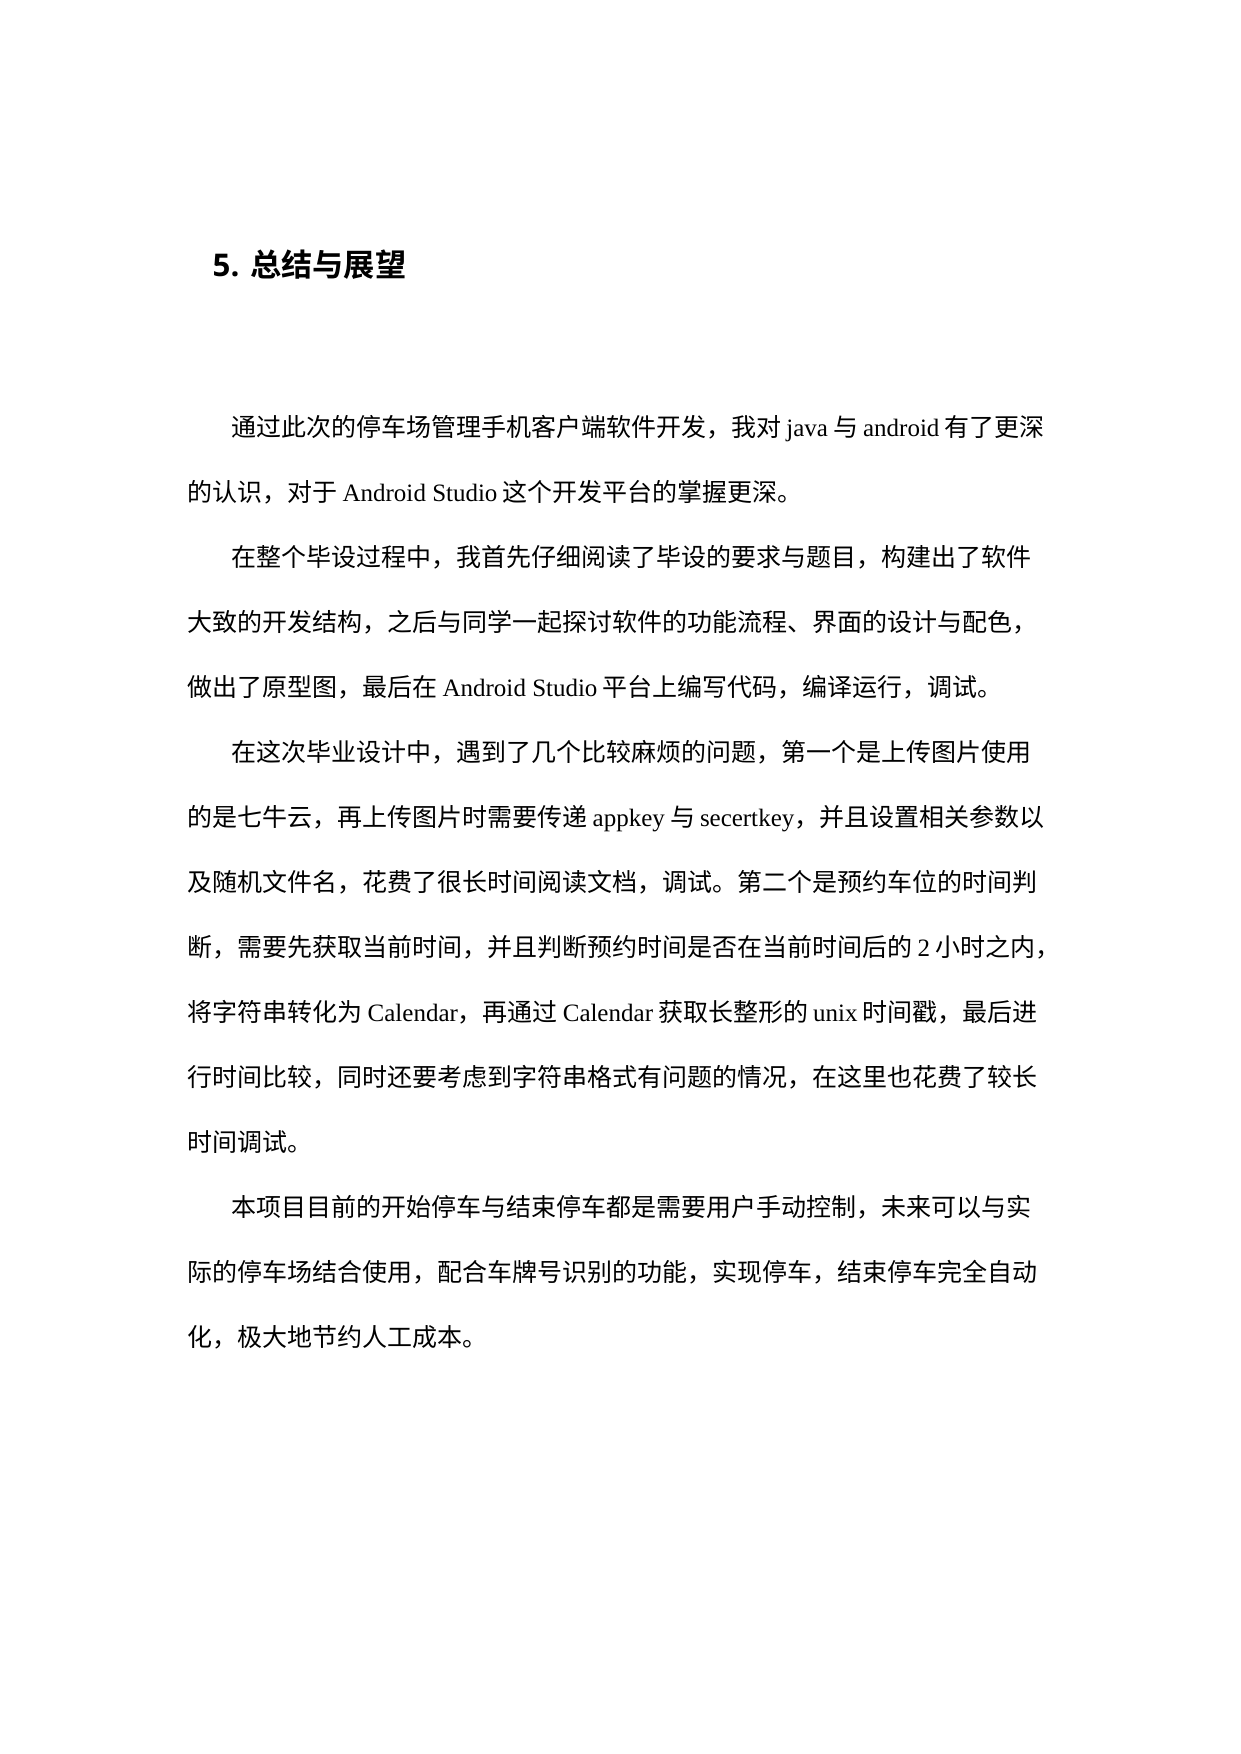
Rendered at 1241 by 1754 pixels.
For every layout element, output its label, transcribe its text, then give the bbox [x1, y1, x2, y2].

text 在整个毕设过程中，我首先仔细阅读了毕设的要求与题目，构建出了软件大致的开发结构，之后与同学一起探讨软件的功能流程、界面的设计与配色，做出了原型图，最后在Android Studio平台上编写代码，编译运行，调试。 [187, 523, 1053, 718]
text 在这次毕业设计中，遇到了几个比较麻烦的问题，第一个是上传图片使用的是七牛云，再上传图片时需要传递appkey与secertkey，并且设置相关参数以及随机文件名，花费了很长时间阅读文档，调试。第二个是预约车位的时间判断，需要先获取当前时间，并且判断预约时间是否在当前时间后的2小时之内，将字符串转化为Calendar，再通过Calendar获取长整形的unix时间戳，最后进行时间比较，同时还要考虑到字符串格式有问题的情况，在这里也花费了较长时间调试。 [187, 718, 1053, 1173]
text 本项目目前的开始停车与结束停车都是需要用户手动控制，未来可以与实际的停车场结合使用，配合车牌号识别的功能，实现停车，结束停车完全自动化，极大地节约人工成本。 [187, 1173, 1053, 1368]
text 通过此次的停车场管理手机客户端软件开发，我对java与android有了更深的认识，对于Android Studio这个开发平台的掌握更深。 [187, 393, 1053, 523]
subtitle 总结与展望 [212, 230, 1053, 295]
